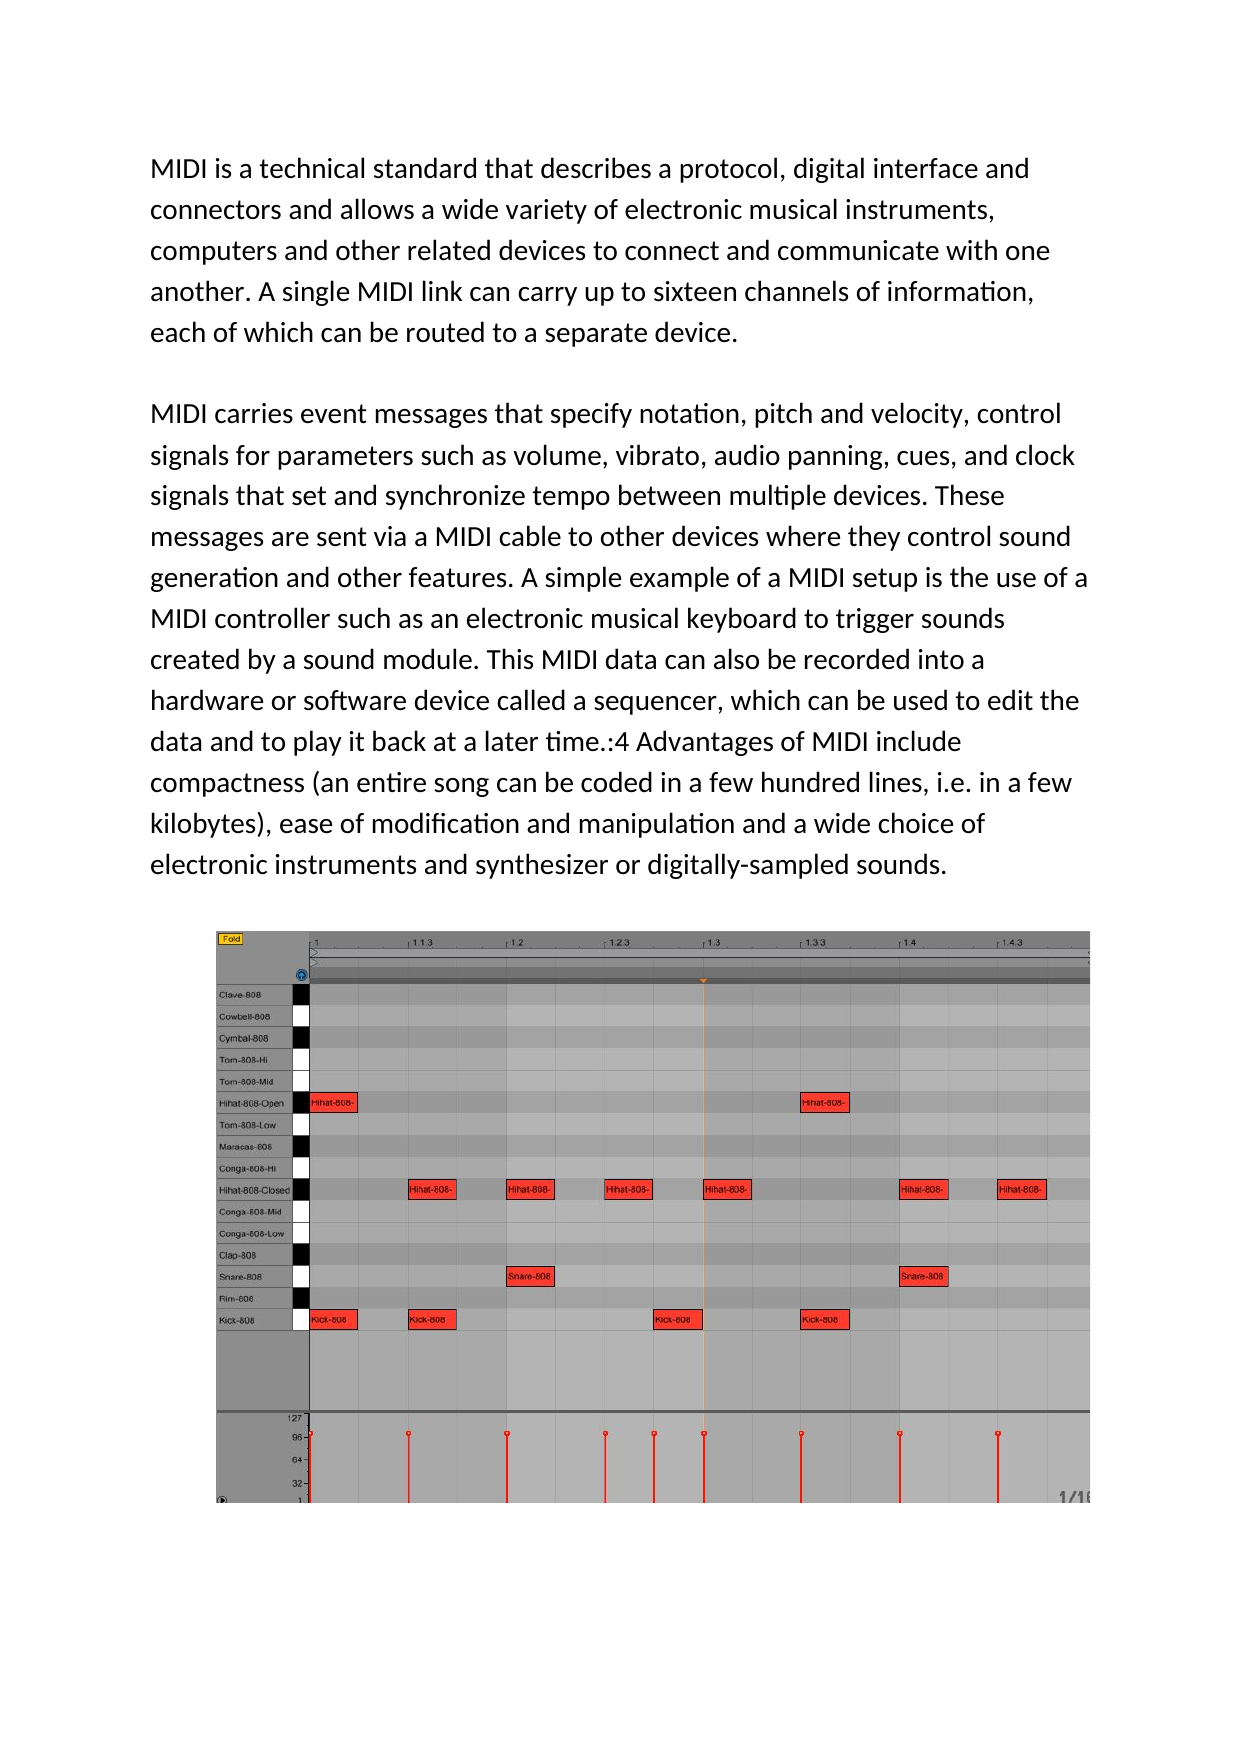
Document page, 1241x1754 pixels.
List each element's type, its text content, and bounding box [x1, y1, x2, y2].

picture [215, 931, 1090, 1501]
text MIDI carries event messages that specify notation, pitch and velocity, control signals for parameters such as volume, vibrato, audio panning, cues, and clock signals that set and synchronize tempo between multiple devices. These messages are sent via a MIDI cable to other devices where they control sound generation and other features. A simple example of a MIDI setup is the use of a MIDI controller such as an electronic musical keyboard to trigger sounds created by a sound module. This MIDI data can also be recorded into a hardware or software device called a sequencer, which can be used to edit the data and to play it back at a later time.:4 Advantages of MIDI include compactness (an entire song can be coded in a few hundred lines, i.e. in a few kilobytes), ease of modification and manipulation and a wide choice of electronic instruments and synthesizer or digitally-sampled sounds. [150, 396, 1090, 882]
text MIDI is a technical standard that describes a protocol, digital interface and connectors and allows a wide variety of electronic musical instruments, computers and other related devices to connect and communicate with one another. A single MIDI link can carry up to sixteen channels of information, each of which can be routed to a separate device. [150, 150, 1090, 349]
